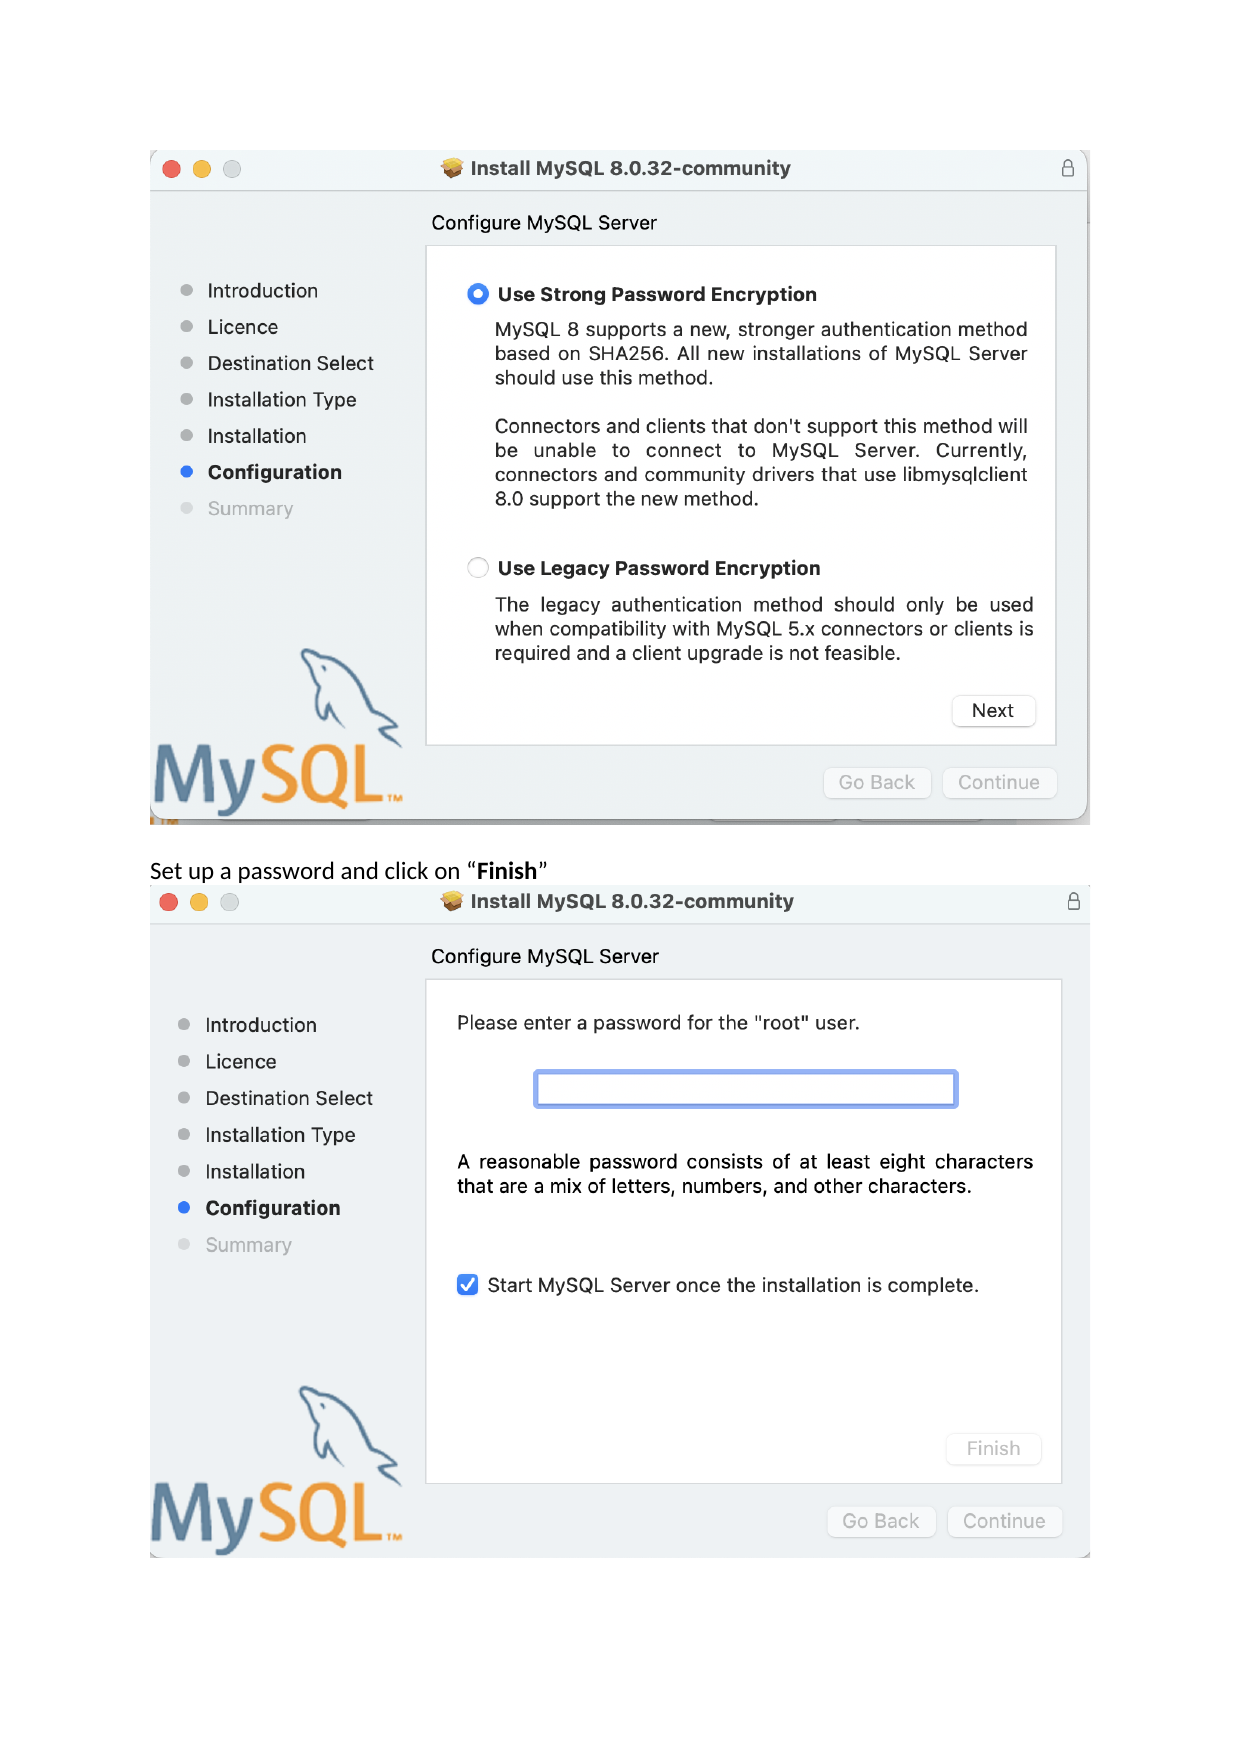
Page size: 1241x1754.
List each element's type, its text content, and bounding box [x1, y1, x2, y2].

picture [150, 150, 1091, 825]
text Set up a password and click on “Finish” [150, 855, 1090, 885]
picture [150, 885, 1091, 1558]
